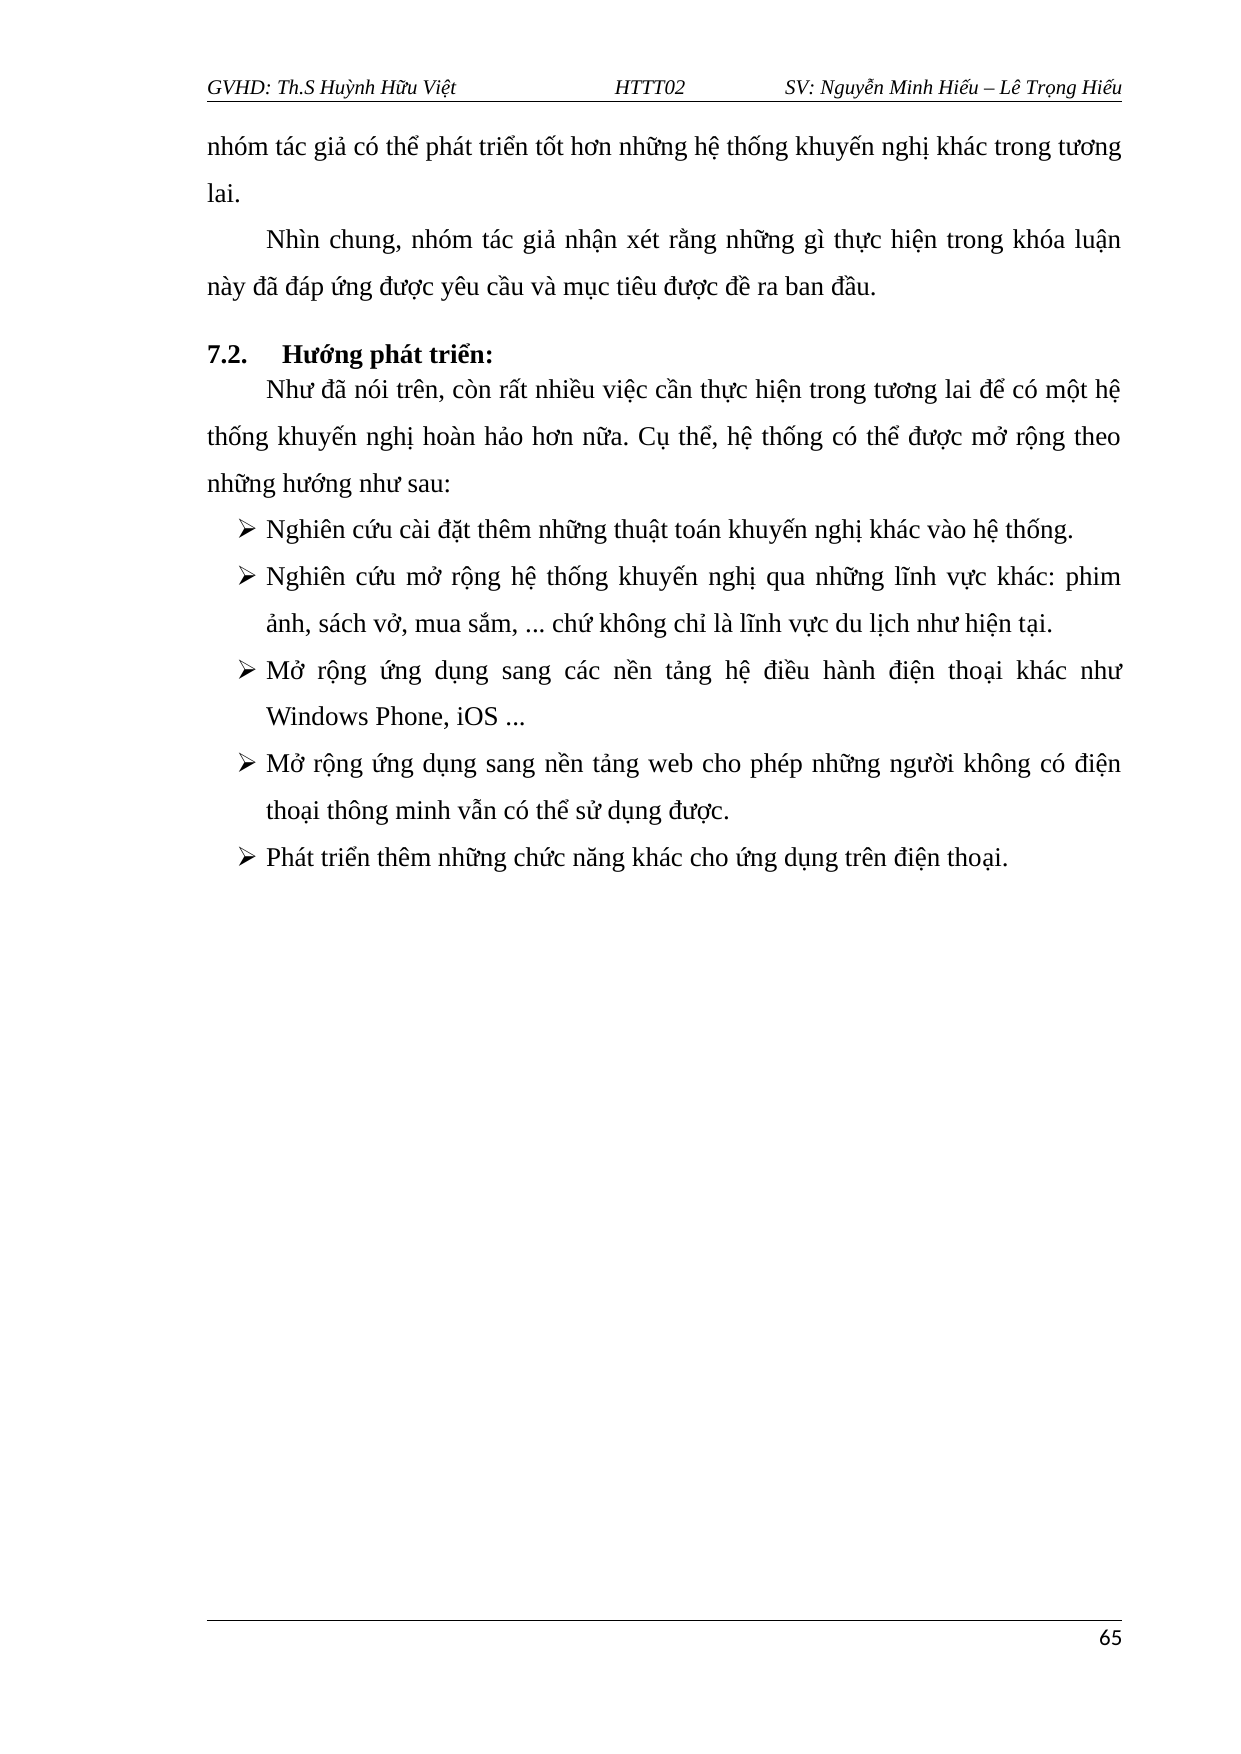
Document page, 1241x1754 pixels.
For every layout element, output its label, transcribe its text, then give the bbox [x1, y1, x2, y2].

list Phát triển thêm những chức năng khác cho ứng dụng trên điện thoại. [236, 841, 1122, 872]
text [207, 130, 1122, 208]
list Mở rộng ứng dụng sang các nền tảng hệ điều hành điện thoại khác như Windows Phone, iOS ... [236, 654, 1122, 732]
list Nghiên cứu mở rộng hệ thống khuyến nghị qua những lĩnh vực khác: phim ảnh, sách vở, mua sắm, ... chứ không chỉ là lĩnh vực du lịch như hiện tại. [236, 560, 1122, 638]
list Mở rộng ứng dụng sang nền tảng web cho phép những người không có điện thoại thông minh vẫn có thể sử dụng được. [236, 747, 1122, 825]
list Nghiên cứu cài đặt thêm những thuật toán khuyến nghị khác vào hệ thống. [236, 513, 1122, 545]
subtitle Hướng phát triển: [207, 338, 1122, 369]
text Như đã nói trên, còn rất nhiều việc cần thực hiện trong tương lai để có một hệ thống khuyến nghị hoàn hảo hơn nữa. Cụ thể, hệ thống có thể được mở rộng theo những hướng như sau: [207, 373, 1122, 498]
text Nhìn chung, nhóm tác giả nhận xét rằng những gì thực hiện trong khóa luận này đã đáp ứng được yêu cầu và mục tiêu được đề ra ban đầu. [207, 223, 1122, 301]
